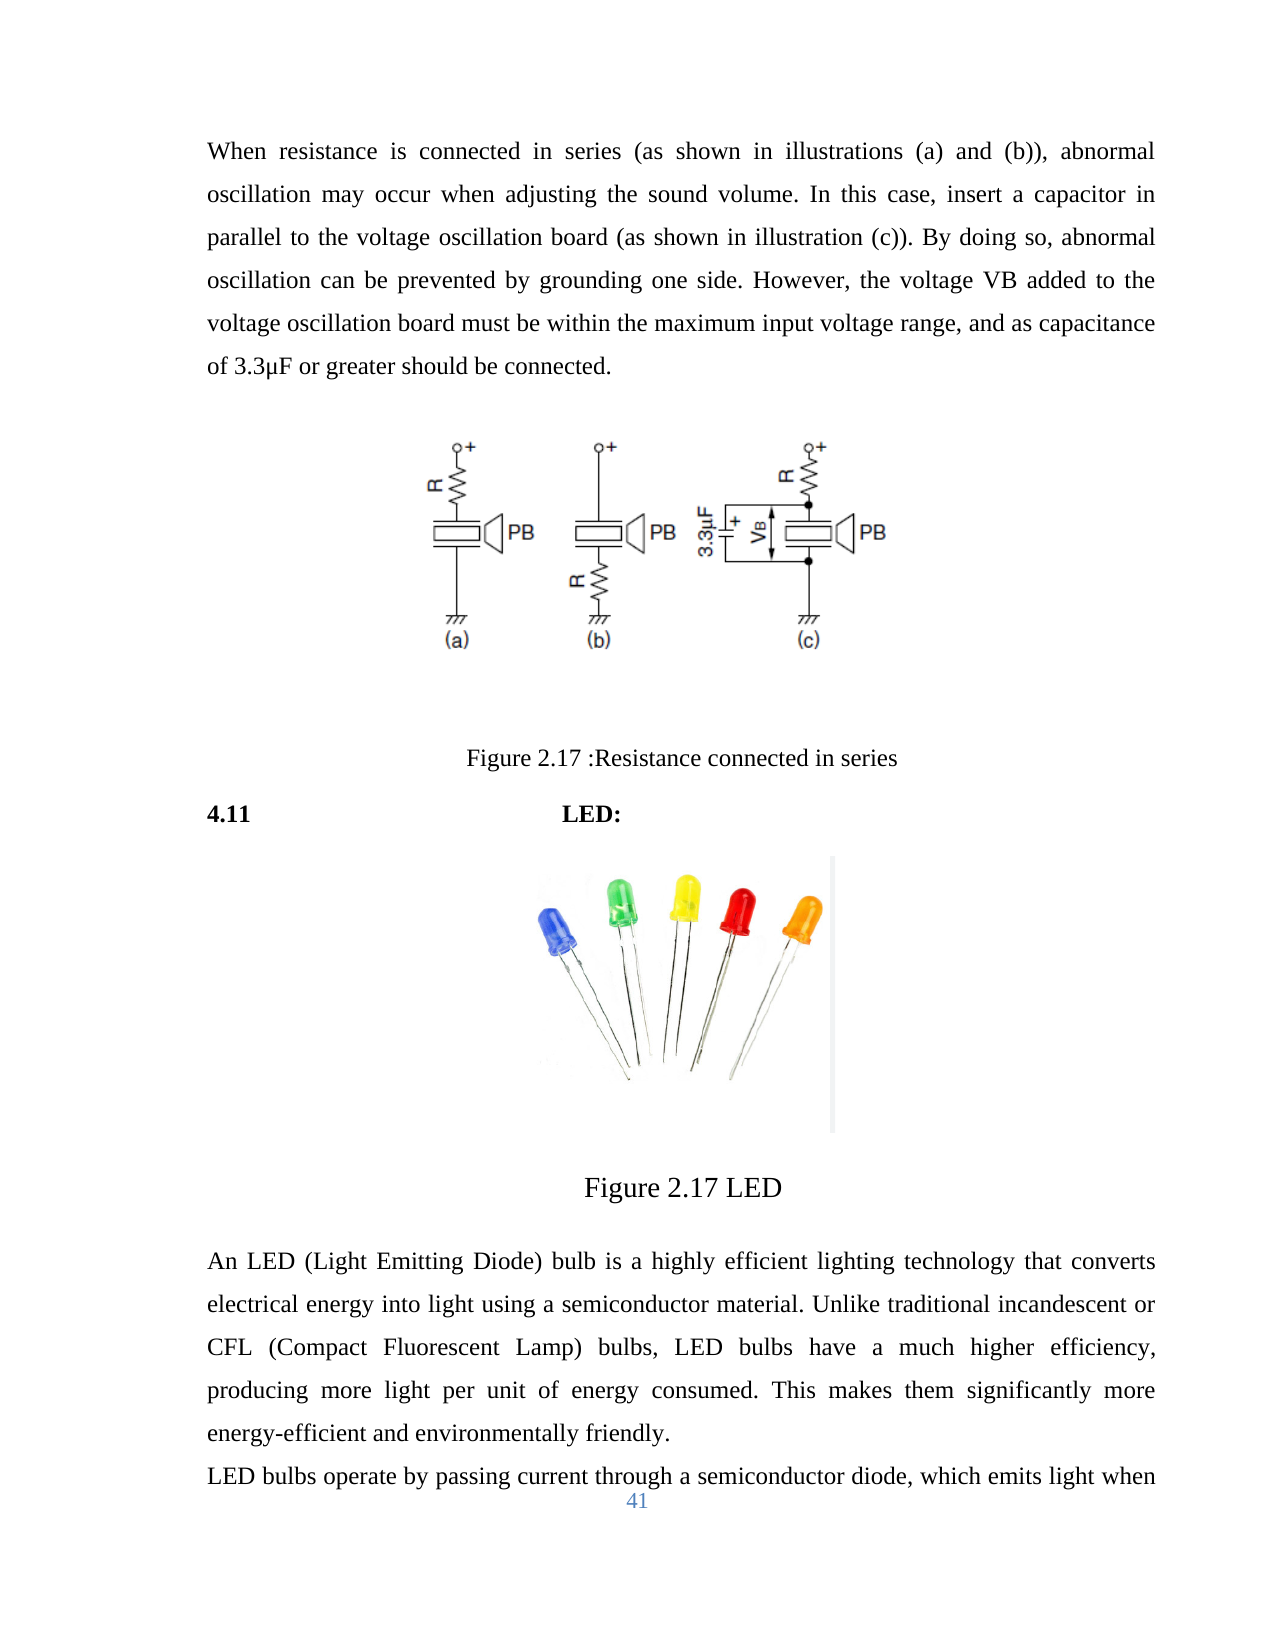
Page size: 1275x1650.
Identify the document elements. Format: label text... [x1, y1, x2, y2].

list LED: [207, 799, 1157, 827]
text An LED (Light Emitting Diode) bulb is a highly efficient lighting technology that converts electrical energy into light using a semiconductor material. Unlike traditional incandescent or CFL (Compact Fluorescent Lamp) bulbs, LED bulbs have a much higher efficiency, producing more light per unit of energy consumed. This makes them significantly more energy-efficient and environmentally friendly. [207, 1246, 1157, 1447]
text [207, 1461, 1157, 1490]
list Figure 2.17 LED [209, 1171, 1157, 1204]
text Figure 2.17 :Resistance connected in series [207, 743, 1157, 772]
text When resistance is connected in series (as shown in illustrations (a) and (b)), abnormal oscillation may occur when adjusting the sound volume. In this case, insert a capacitor in parallel to the voltage oscillation board (as shown in illustration (c)). By doing so, abnormal oscillation can be prevented by grounding one side. However, the voltage VB added to the voltage oscillation board must be within the maximum input voltage range, and as capacitance of 3.3μF or greater should be connected. [207, 136, 1157, 380]
picture [531, 856, 836, 1133]
